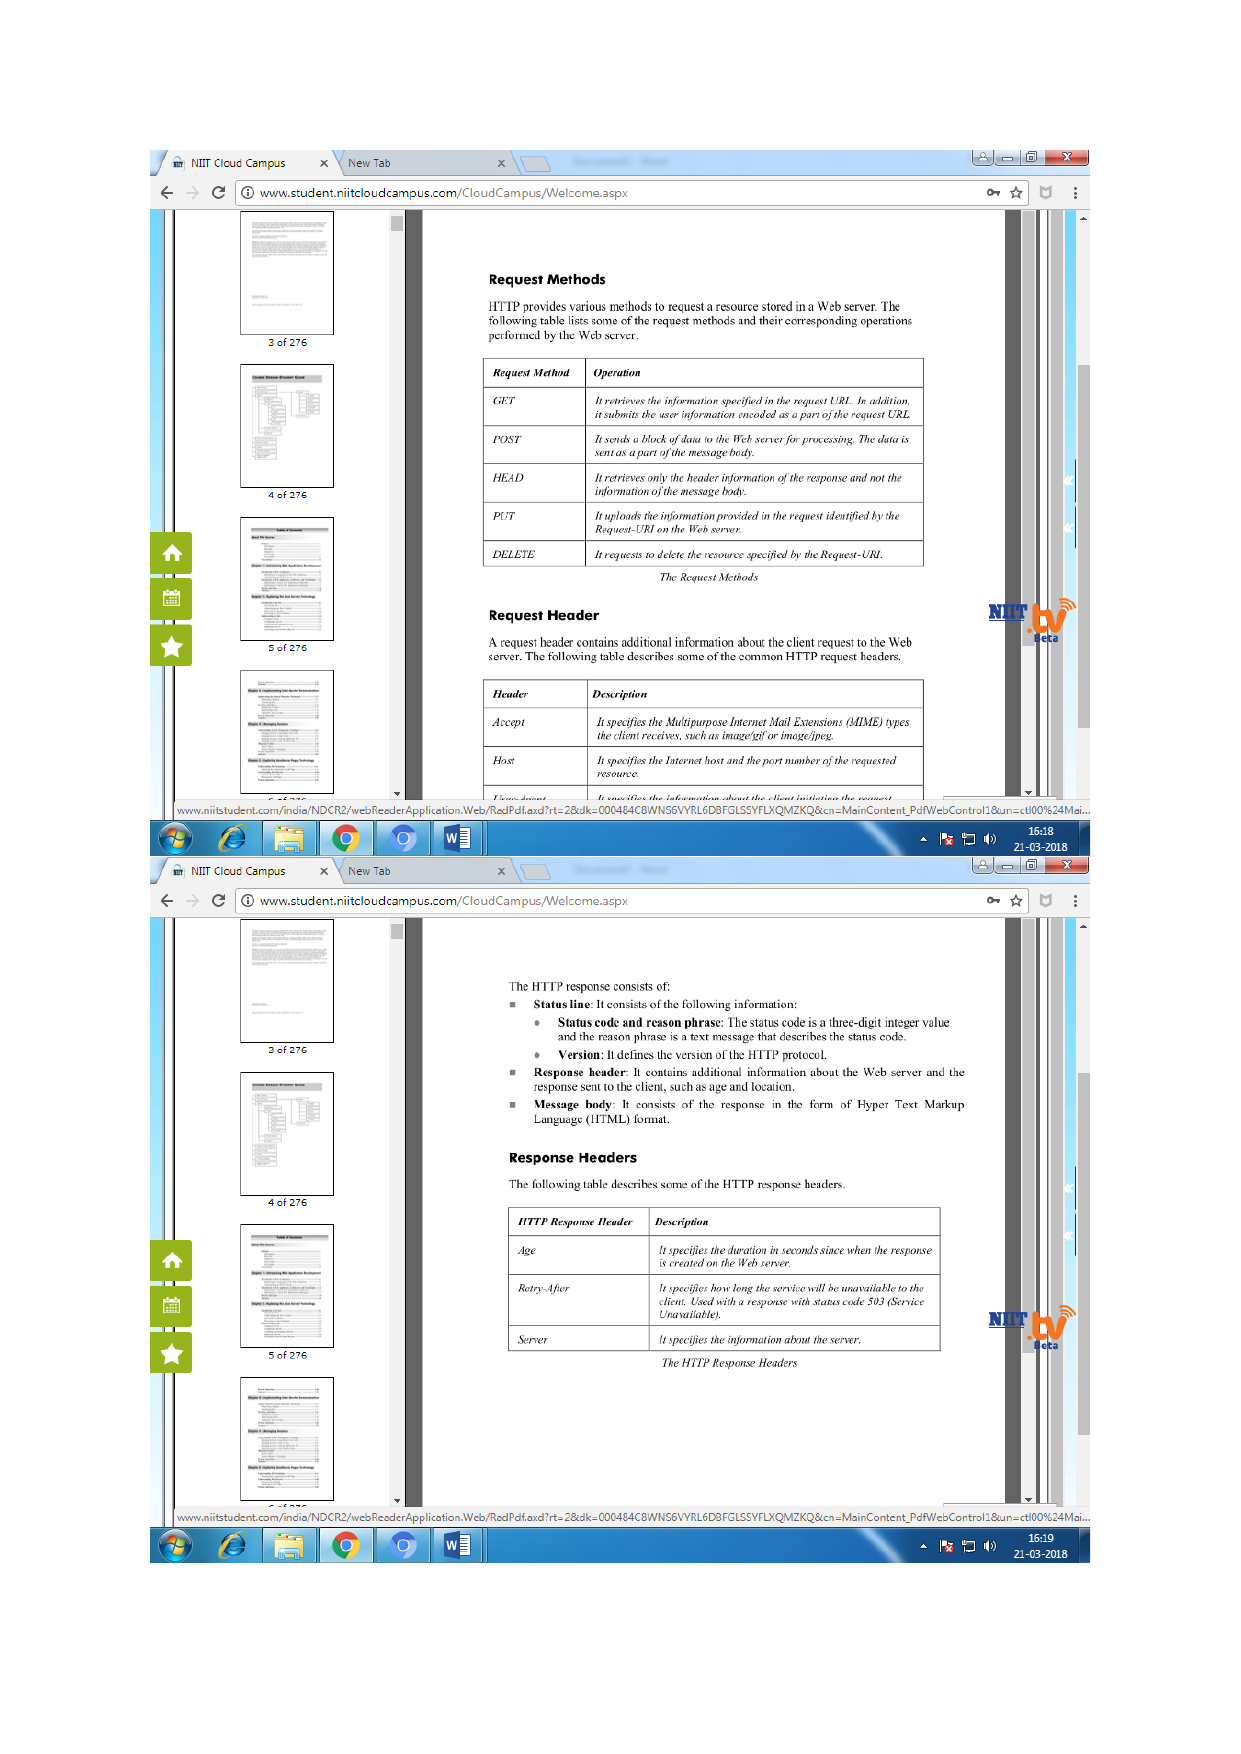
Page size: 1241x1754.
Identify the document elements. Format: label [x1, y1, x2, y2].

picture [150, 150, 1091, 856]
picture [150, 857, 1091, 1563]
